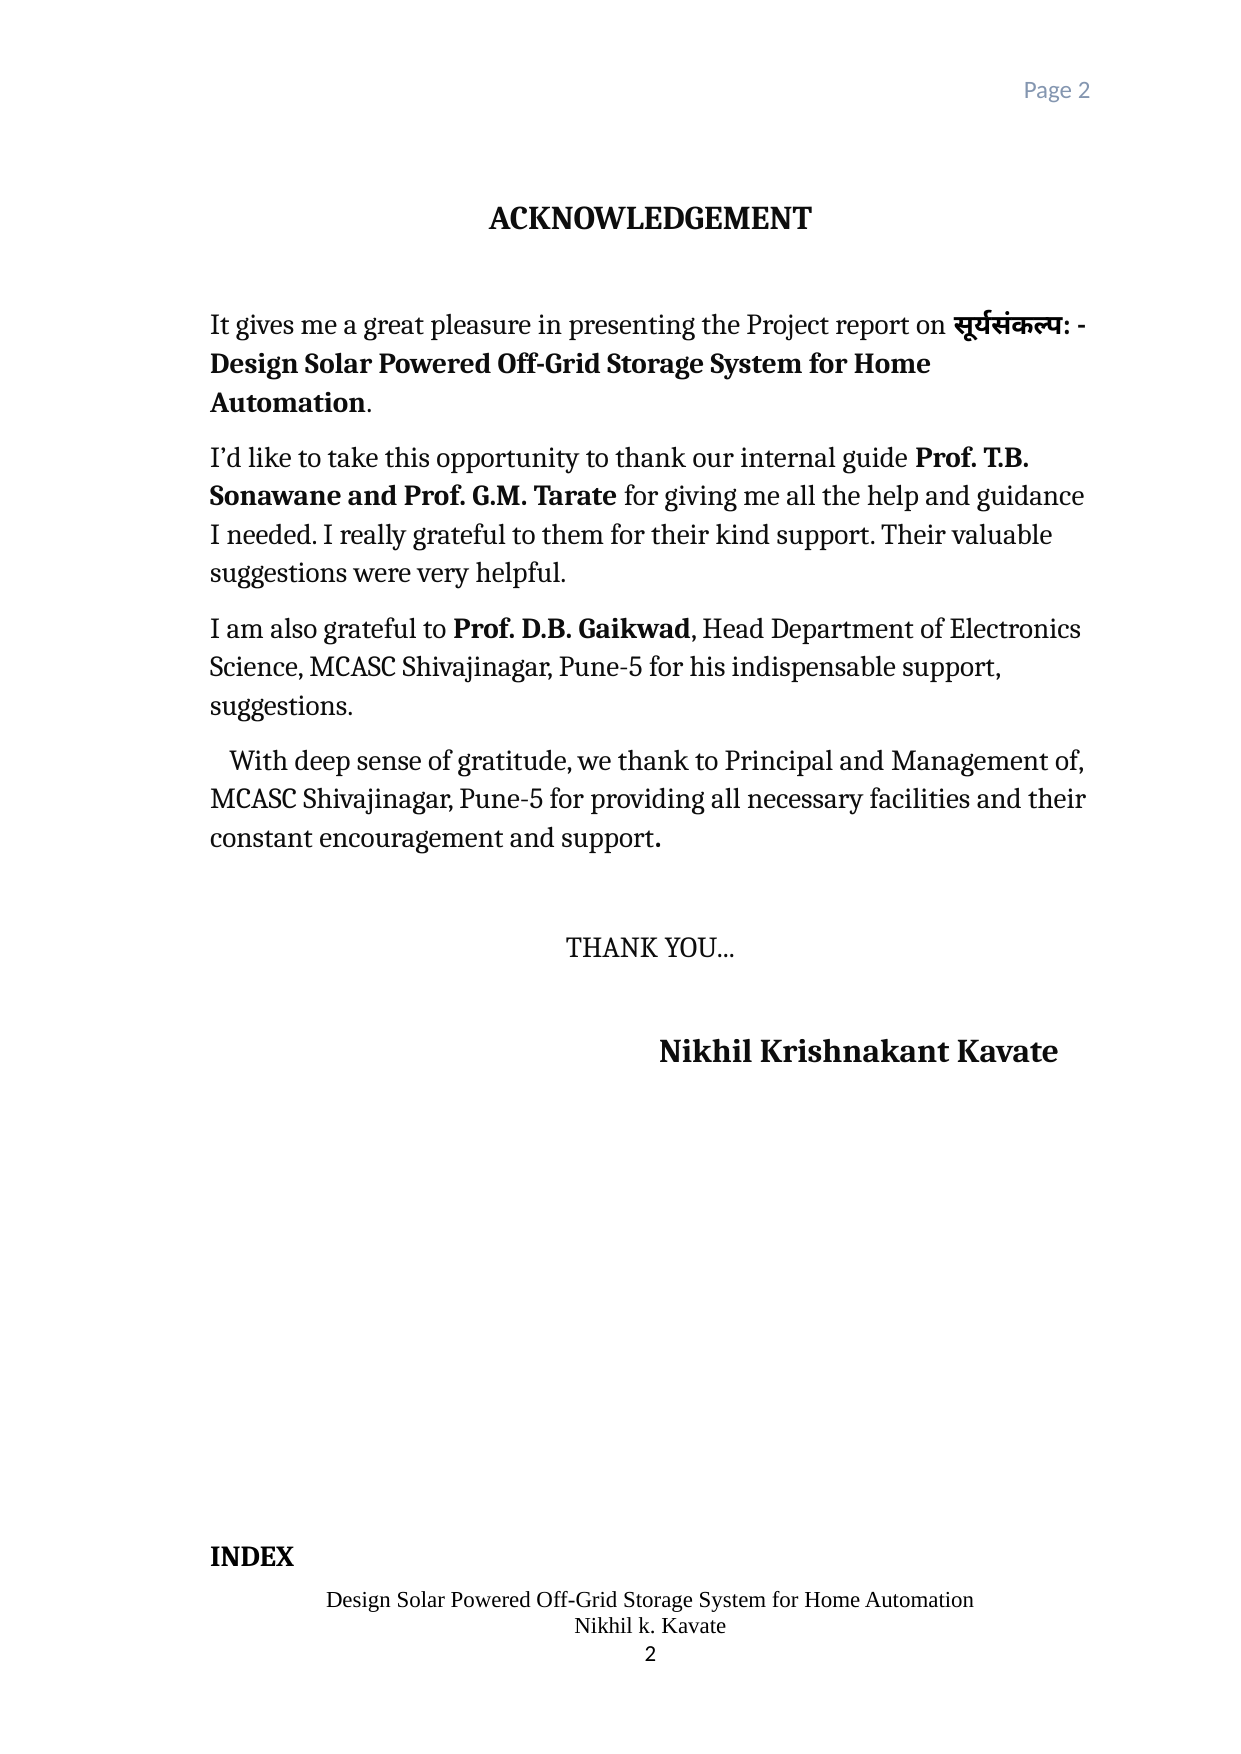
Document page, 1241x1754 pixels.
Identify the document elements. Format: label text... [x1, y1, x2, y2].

text I’d like to take this opportunity to thank our internal guide Prof. T.B. Sonawane and Prof. G.M. Tarate for giving me all the help and guidance I needed. I really grateful to them for their kind support. Their valuable suggestions were very helpful. [210, 441, 1090, 590]
text It gives me a great pleasure in presenting the Project report on सूर्यसंकल्प: -Design Solar Powered Off-Grid Storage System for Home Automation. [210, 305, 1090, 419]
text I am also grateful to Prof. D.B. Gaikwad, Head Department of Electronics Science, MCASC Shivajinagar, Pune-5 for his indispensable support, suggestions. [210, 612, 1090, 722]
text ACKNOWLEDGEMENT [210, 200, 1090, 238]
text Nikhil Krishnakant Kavate [210, 1032, 1090, 1071]
text THANK YOU... [210, 932, 1090, 965]
text INDEX [210, 1540, 1090, 1574]
text With deep sense of gratitude, we thank to Principal and Management of, MCASC Shivajinagar, Pune-5 for providing all necessary facilities and their constant encouragement and support. [210, 744, 1090, 855]
